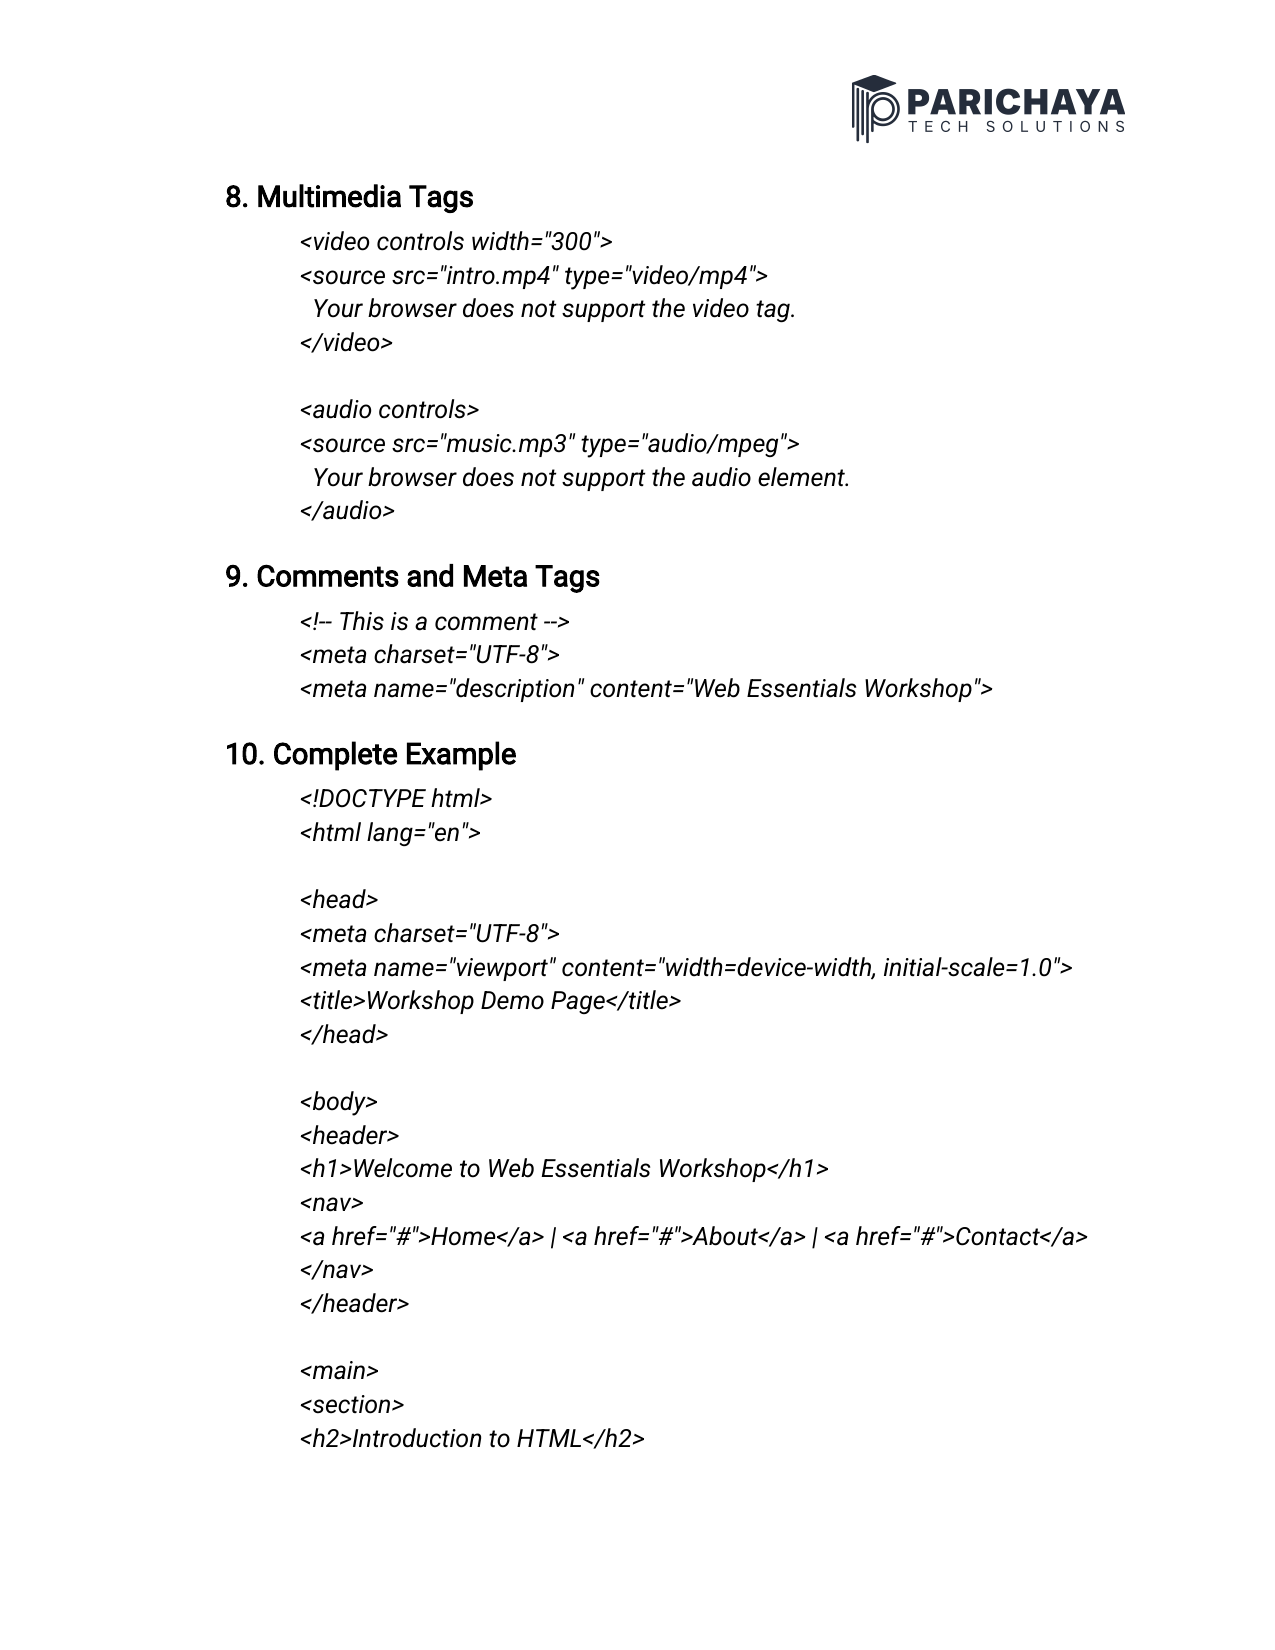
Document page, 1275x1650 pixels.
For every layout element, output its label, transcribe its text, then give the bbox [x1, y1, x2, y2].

text Your browser does not support the audio element. [300, 463, 1125, 492]
text <meta charset="UTF-8"> [300, 919, 1125, 948]
text 9. Comments and Meta Tags [225, 559, 1125, 593]
text <meta name="description" content="Web Essentials Workshop"> [300, 674, 1125, 703]
text <title>Workshop Demo Page</title> [300, 986, 1125, 1016]
text <h2>Introduction to HTML</h2> [300, 1424, 1125, 1453]
text <html lang="en"> [300, 818, 1125, 847]
text 8. Multimedia Tags [225, 179, 1125, 214]
text <!-- This is a comment --> [300, 607, 1125, 636]
text <!DOCTYPE html> [300, 784, 1125, 814]
text 10. Complete Example [225, 737, 1125, 771]
text Your browser does not support the video tag. [300, 294, 1125, 324]
text <source src="music.mp3" type="audio/mpeg"> [300, 429, 1125, 458]
text <body> [300, 1087, 1125, 1117]
text <main> [300, 1356, 1125, 1386]
text </head> [300, 1020, 1125, 1049]
text </audio> [300, 496, 1125, 526]
text <header> [300, 1121, 1125, 1150]
text <source src="intro.mp4" type="video/mp4"> [300, 261, 1125, 290]
text <meta charset="UTF-8"> [300, 640, 1125, 670]
text <video controls width="300"> [300, 227, 1125, 256]
text </header> [300, 1289, 1125, 1318]
text </video> [300, 328, 1125, 357]
text <a href="#">Home</a> | <a href="#">About</a> | <a href="#">Contact</a> [300, 1222, 1125, 1251]
text <meta name="viewport" content="width=device-width, initial-scale=1.0"> [300, 953, 1125, 982]
text <nav> [300, 1188, 1125, 1217]
picture [851, 75, 1125, 144]
text <h1>Welcome to Web Essentials Workshop</h1> [300, 1154, 1125, 1184]
text </nav> [300, 1256, 1125, 1285]
text <audio controls> [300, 395, 1125, 425]
text <head> [300, 885, 1125, 915]
text <section> [300, 1390, 1125, 1419]
